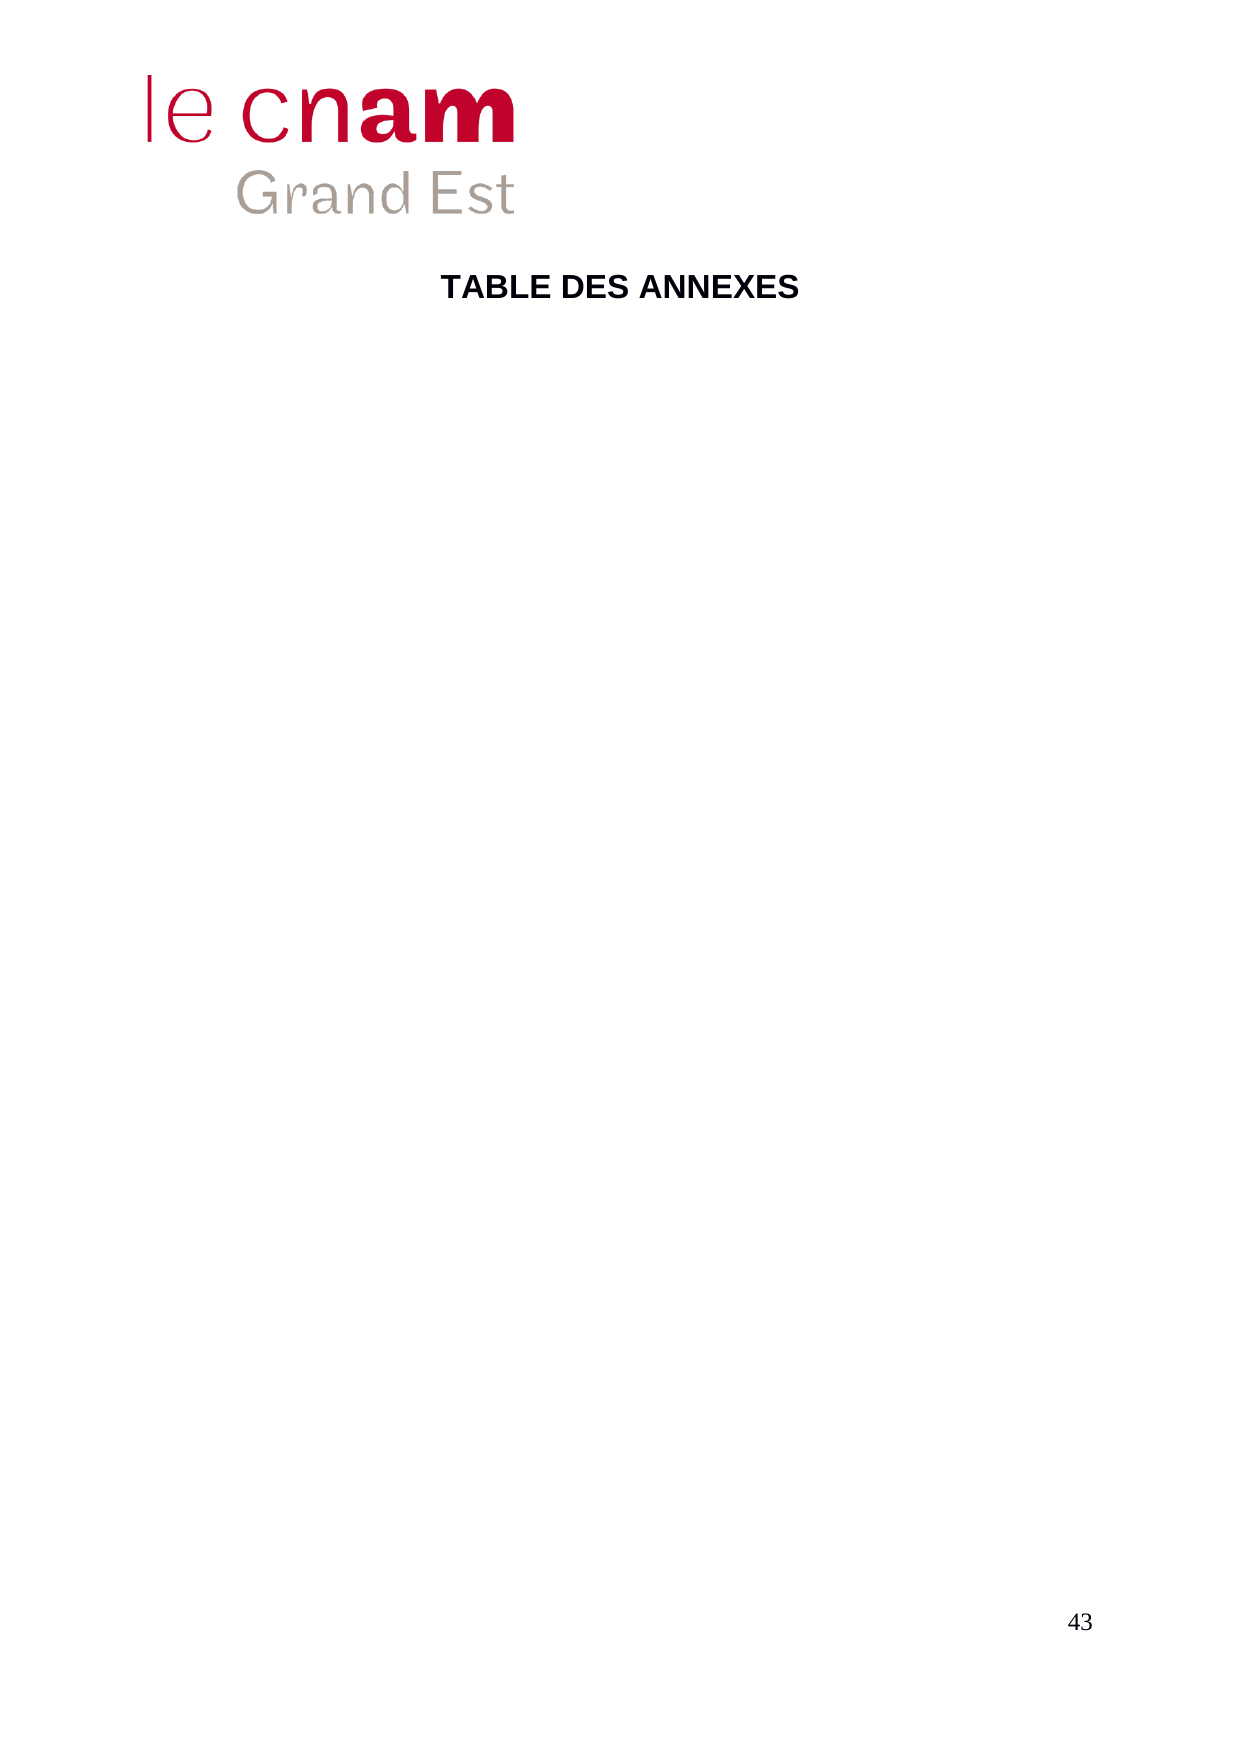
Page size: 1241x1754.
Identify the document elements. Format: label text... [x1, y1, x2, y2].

picture [147, 75, 514, 214]
title TABLE DES ANNEXES [148, 267, 1092, 305]
